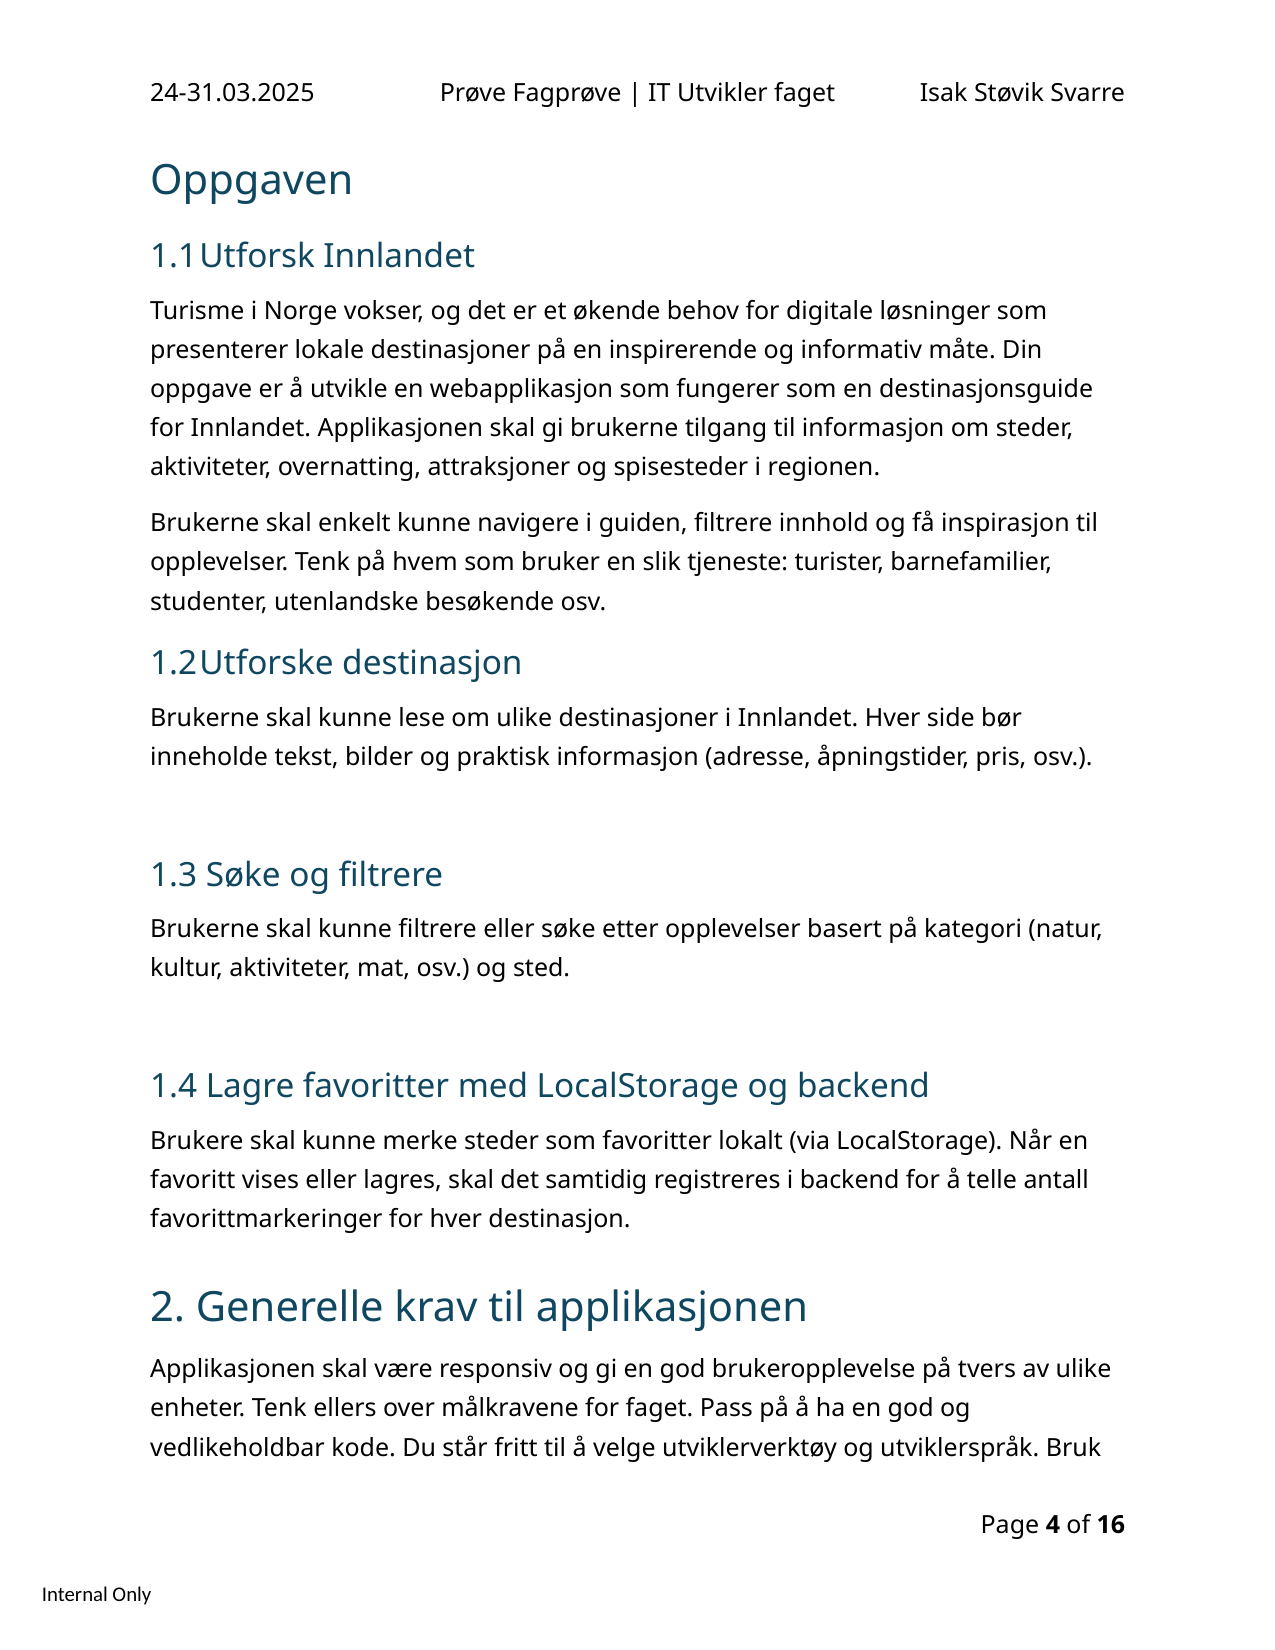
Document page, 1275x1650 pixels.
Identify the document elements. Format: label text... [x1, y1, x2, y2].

subtitle 2. Generelle krav til applikasjonen [150, 1277, 1125, 1334]
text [150, 1351, 1125, 1463]
subtitle Utforske destinasjon [150, 639, 1125, 684]
subtitle Utforsk Innlandet [150, 232, 1125, 277]
subtitle 1.4 Lagre favoritter med LocalStorage og backend [150, 1062, 1125, 1107]
text Turisme i Norge vokser, og det er et økende behov for digitale løsninger som presenterer lokale destinasjoner på en inspirerende og informativ måte. Din oppgave er å utvikle en webapplikasjon som fungerer som en destinasjonsguide for Innlandet. Applikasjonen skal gi brukerne tilgang til informasjon om steder, aktiviteter, overnatting, attraksjoner og spisesteder i regionen. [150, 292, 1125, 483]
subtitle Oppgaven [150, 150, 1125, 207]
text Brukerne skal enkelt kunne navigere i guiden, filtrere innhold og få inspirasjon til opplevelser. Tenk på hvem som bruker en slik tjeneste: turister, barnefamilier, studenter, utenlandske besøkende osv. [150, 505, 1125, 617]
text Brukerne skal kunne filtrere eller søke etter opplevelser basert på kategori (natur, kultur, aktiviteter, mat, osv.) og sted. [150, 911, 1125, 984]
subtitle 1.3 Søke og filtrere [150, 850, 1125, 896]
text Brukere skal kunne merke steder som favoritter lokalt (via LocalStorage). Når en favoritt vises eller lagres, skal det samtidig registreres i backend for å telle antall favorittmarkeringer for hver destinasjon. [150, 1122, 1125, 1235]
text Brukerne skal kunne lese om ulike destinasjoner i Innlandet. Hver side bør inneholde tekst, bilder og praktisk informasjon (adresse, åpningstider, pris, osv.). [150, 699, 1125, 773]
